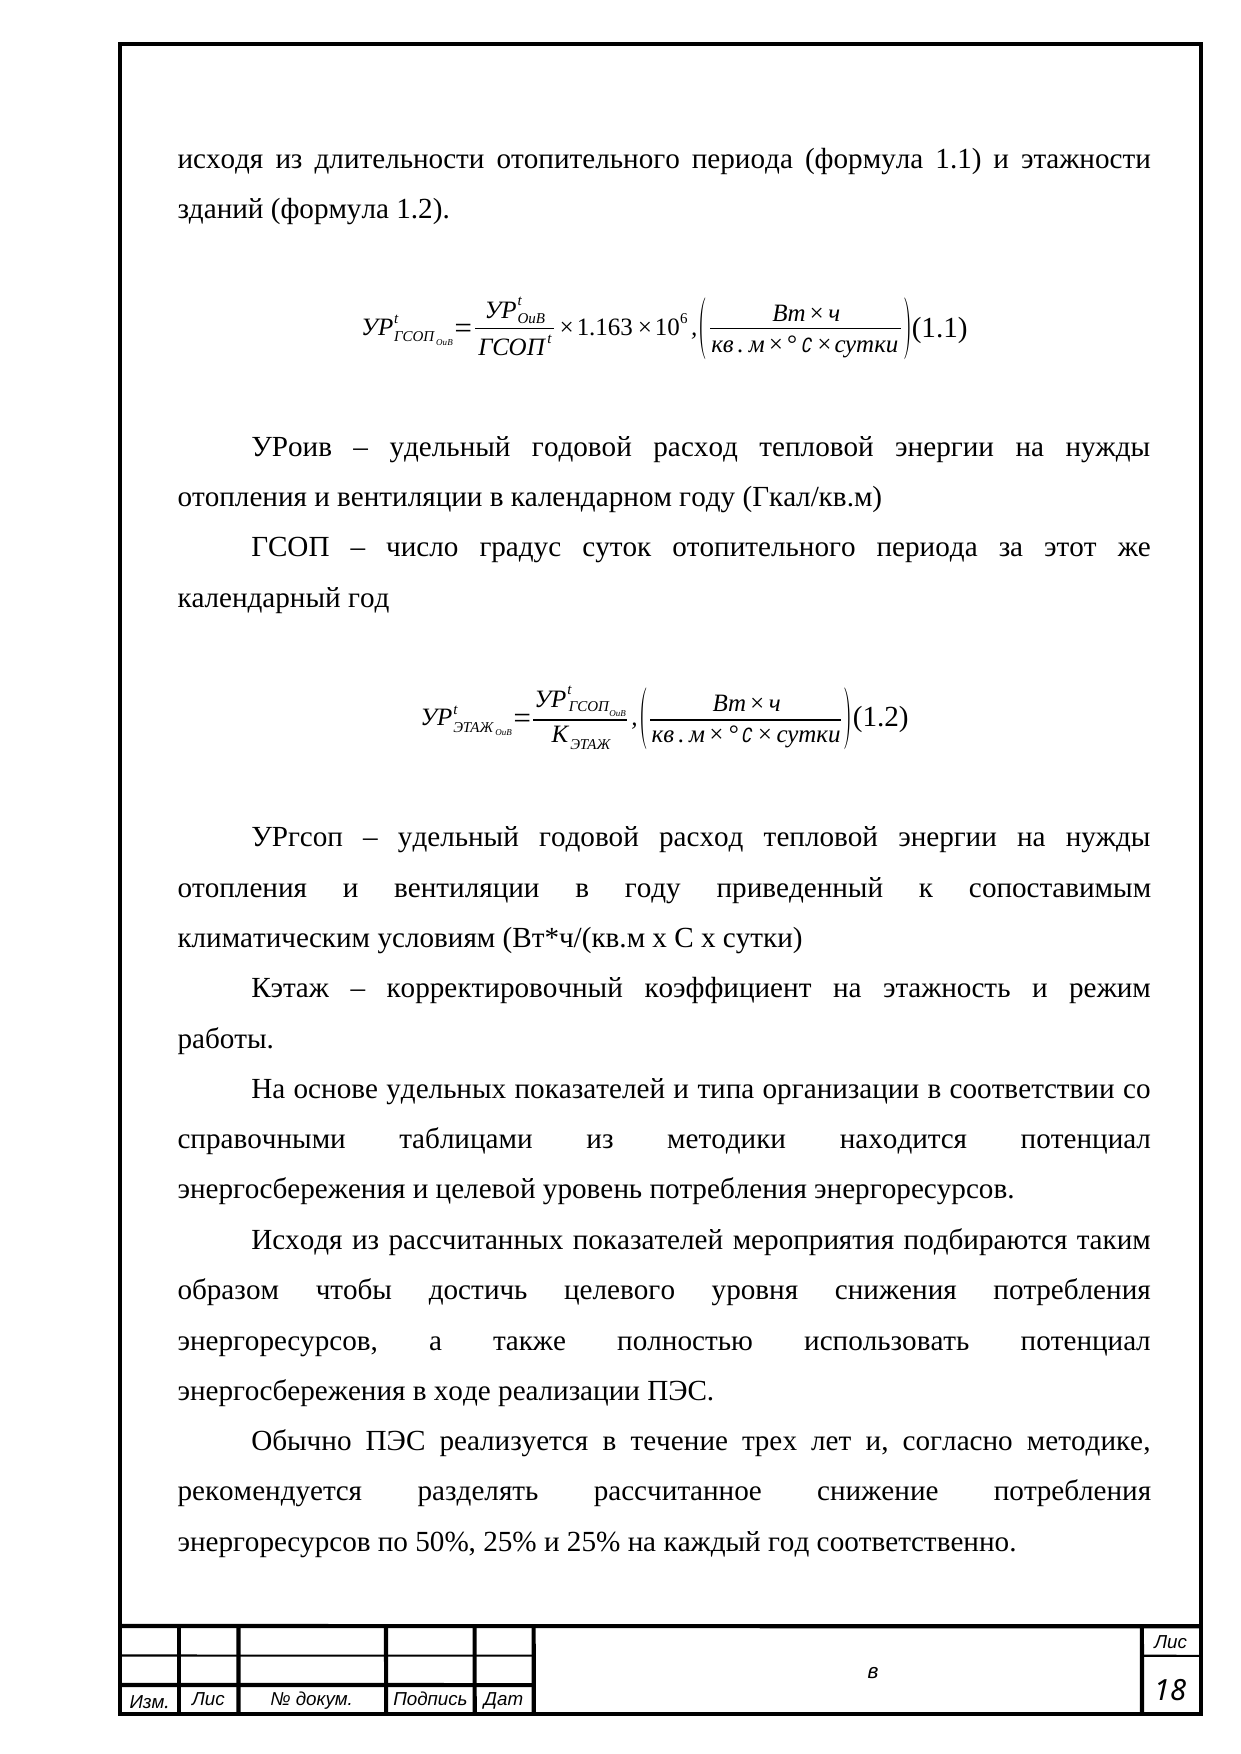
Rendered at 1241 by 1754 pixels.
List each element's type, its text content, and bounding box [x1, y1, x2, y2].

text Исходя из рассчитанных показателей мероприятия подбираются таким образом чтобы достичь целевого уровня снижения потребления энергоресурсов, а также полностью использовать потенциал энергосбережения в ходе реализации ПЭС. [177, 1222, 1152, 1406]
text ГСОП – число градус суток отопительного периода за этот же календарный год [177, 529, 1152, 613]
text Кэтаж – корректировочный коэффициент на этажность и режим работы. [177, 970, 1152, 1054]
text (1.2) [177, 680, 1152, 752]
text УРоив – удельный годовой расход тепловой энергии на нужды отопления и вентиляции в календарном году (Гкал/кв.м) [177, 429, 1152, 513]
text (1.1) [177, 292, 1152, 362]
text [177, 141, 1152, 225]
text На основе удельных показателей и типа организации в соответствии со справочными таблицами из методики находится потенциал энергосбережения и целевой уровень потребления энергоресурсов. [177, 1071, 1152, 1205]
text Обычно ПЭС реализуется в течение трех лет и, согласно методике, рекомендуется разделять рассчитанное снижение потребления энергоресурсов по 50%, 25% и 25% на каждый год соответственно. [177, 1423, 1152, 1557]
text УРгсоп – удельный годовой расход тепловой энергии на нужды отопления и вентиляции в году приведенный к сопоставимым климатическим условиям (Вт*ч/(кв.м х С х сутки) [177, 819, 1152, 954]
